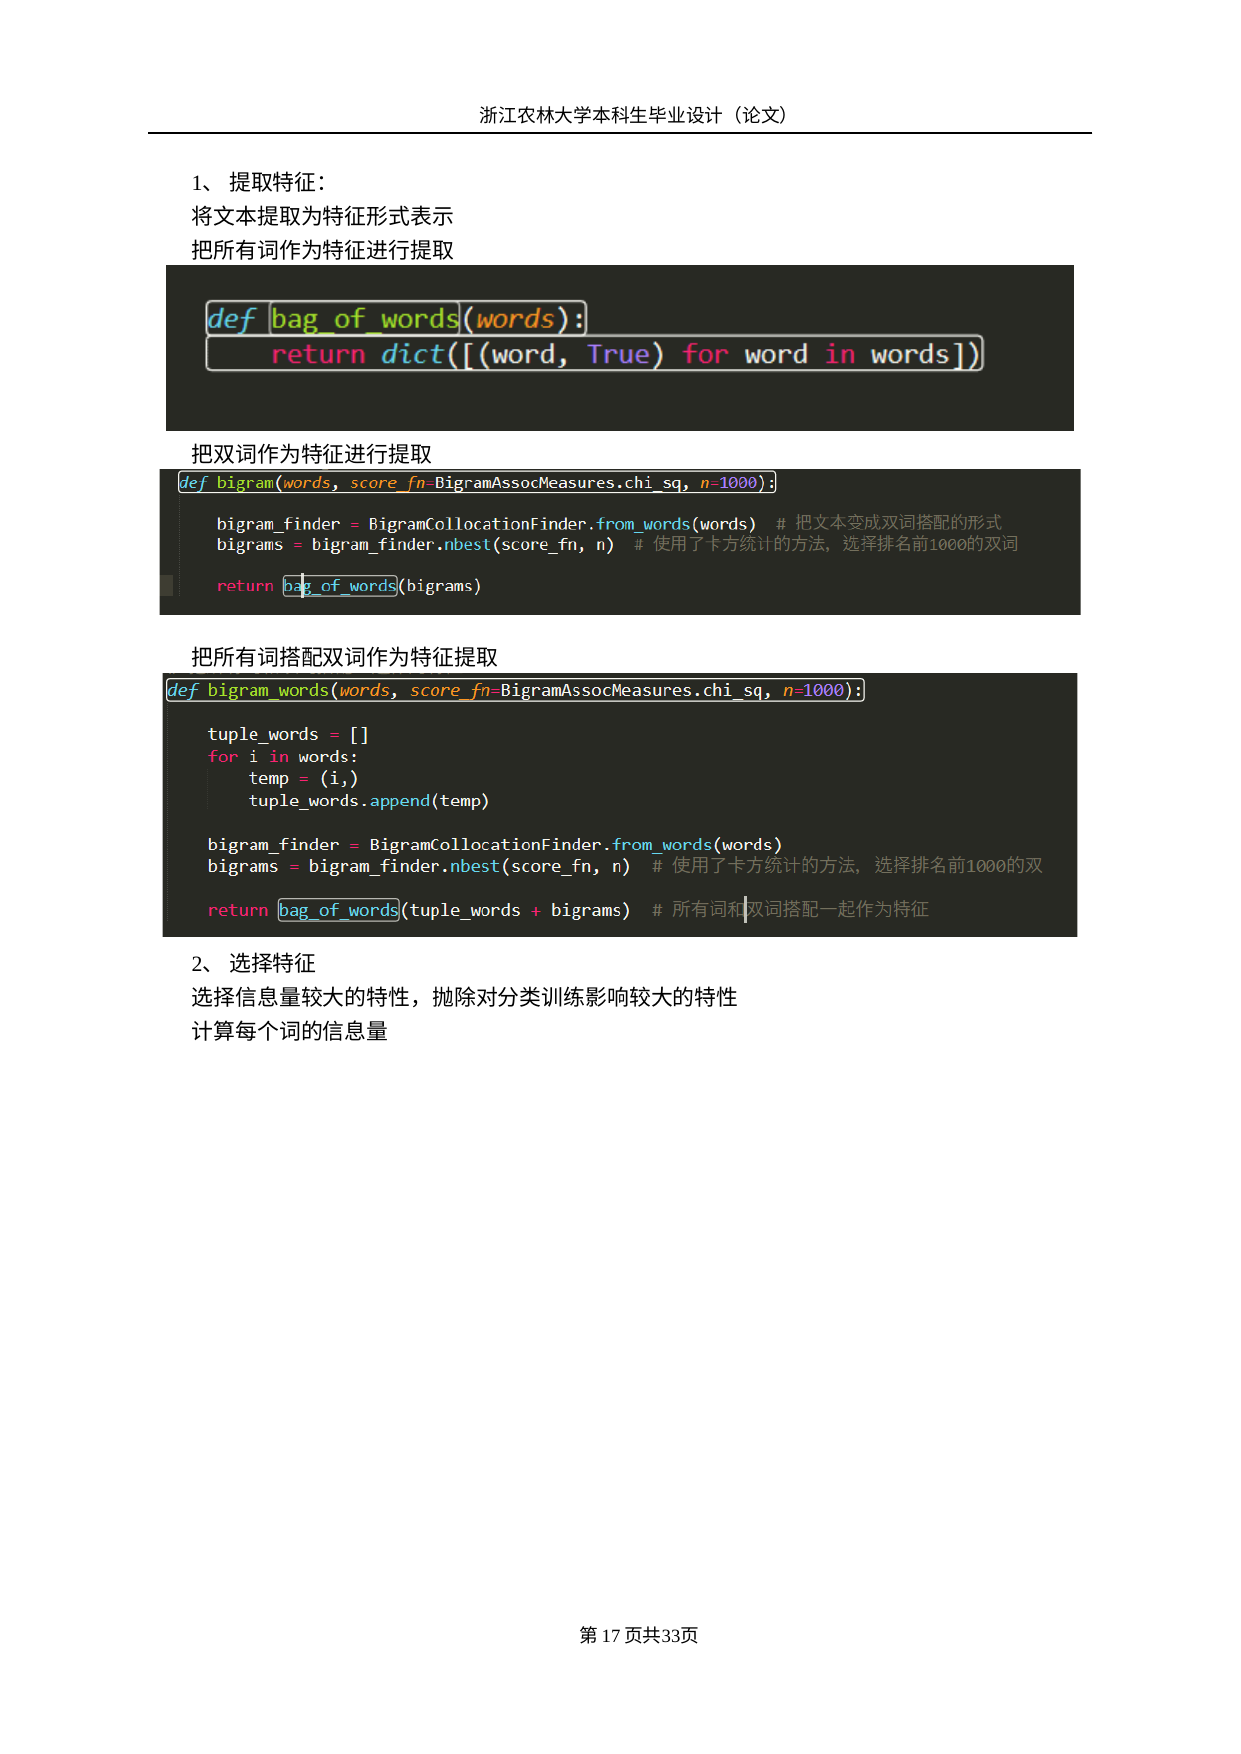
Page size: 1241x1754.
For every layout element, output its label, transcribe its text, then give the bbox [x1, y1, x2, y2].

picture [162, 673, 1078, 937]
text 选择信息量较大的特性，抛除对分类训练影响较大的特性 [148, 979, 1092, 1013]
text 将文本提取为特征形式表示 [148, 198, 1092, 232]
text 把所有词搭配双词作为特征提取 [148, 639, 1092, 673]
text 把双词作为特征进行提取 [148, 436, 1092, 469]
picture [166, 265, 1074, 431]
list 选择特征 [191, 945, 1092, 979]
text 把所有词作为特征进行提取 [148, 232, 1092, 266]
picture [159, 469, 1081, 615]
text 计算每个词的信息量 [148, 1013, 1092, 1047]
list 提取特征： [191, 164, 1092, 198]
